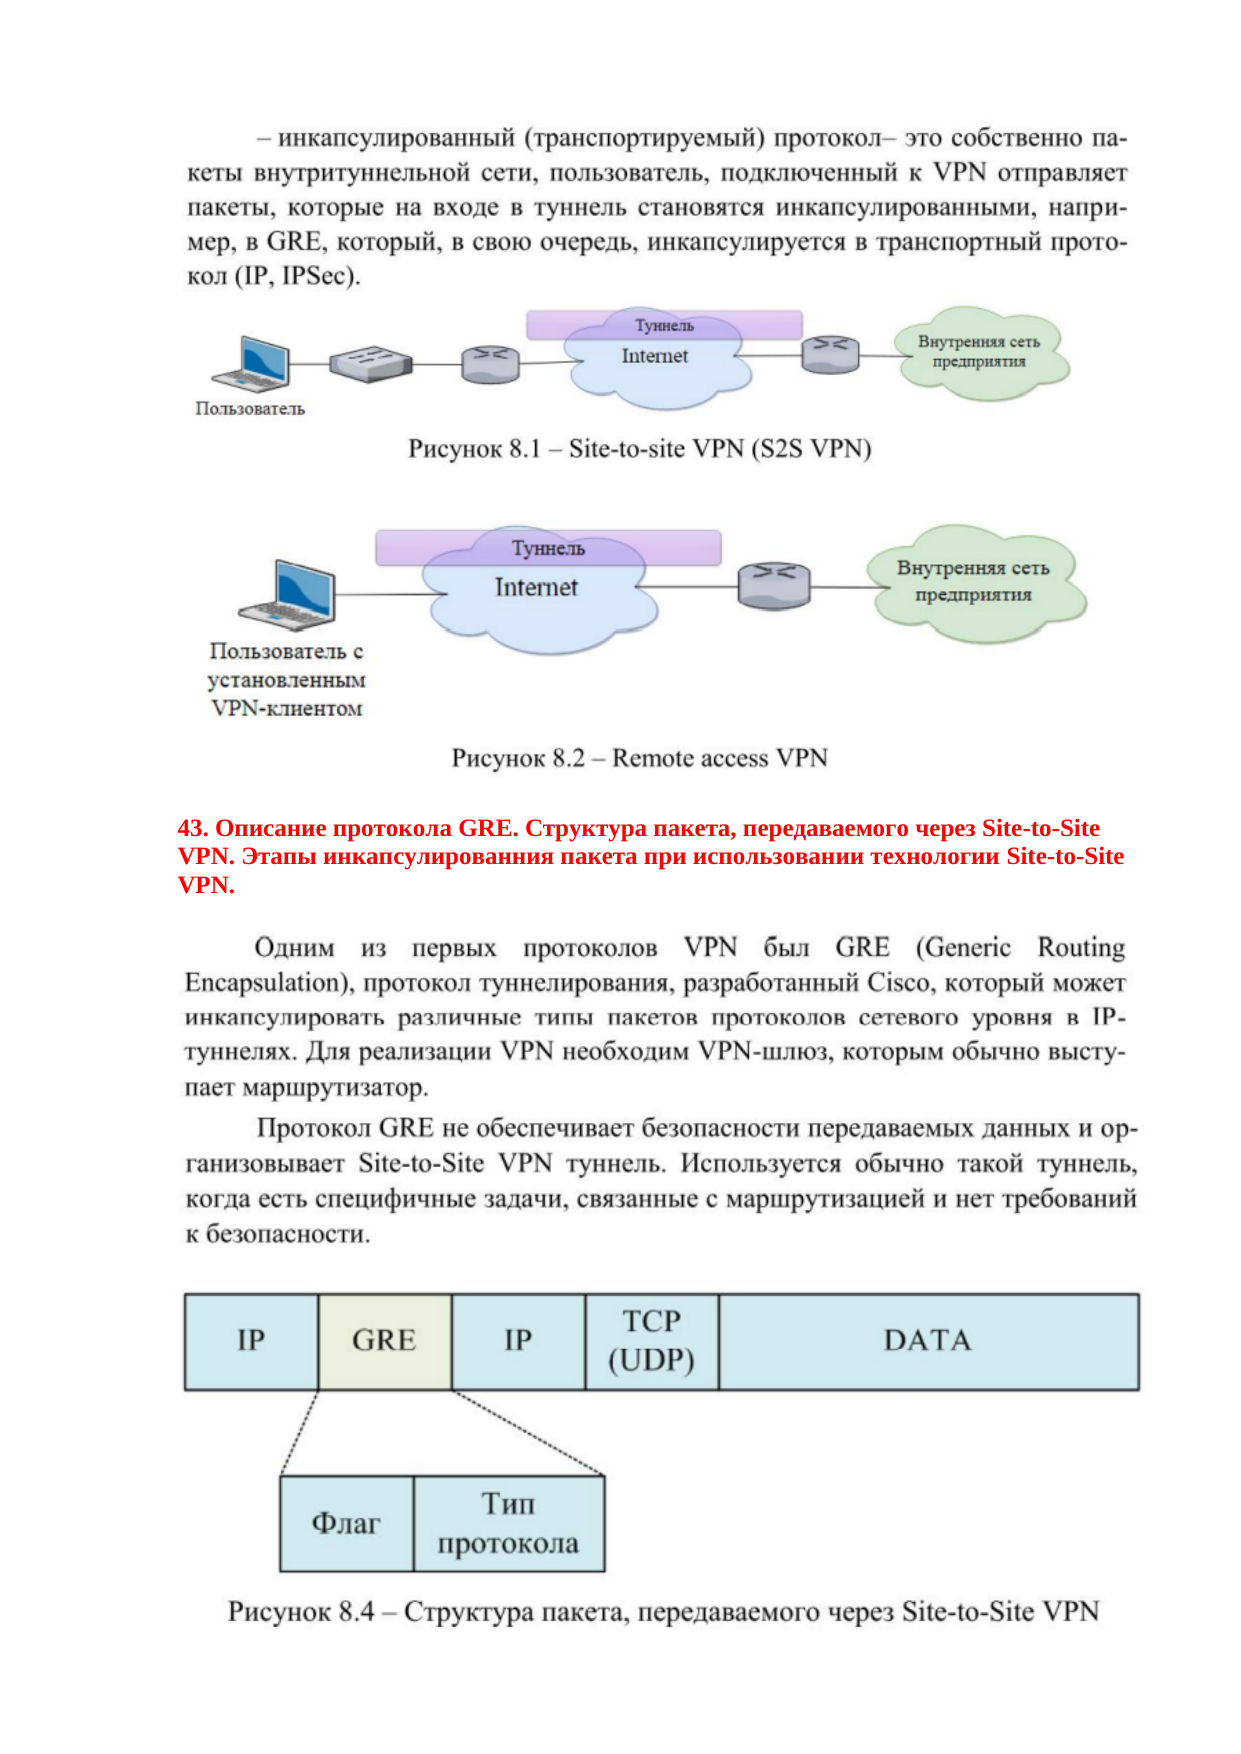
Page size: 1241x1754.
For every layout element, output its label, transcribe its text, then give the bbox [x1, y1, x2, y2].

picture [177, 118, 1152, 784]
picture [177, 927, 1152, 1247]
text 43. Описание протокола GRE. Структура пакета, передаваемого через Site-to-Site VPN. Этапы инкапсулированния пакета при использовании технологии Site-to-Site VPN. [177, 813, 1152, 899]
picture [177, 1275, 1152, 1633]
